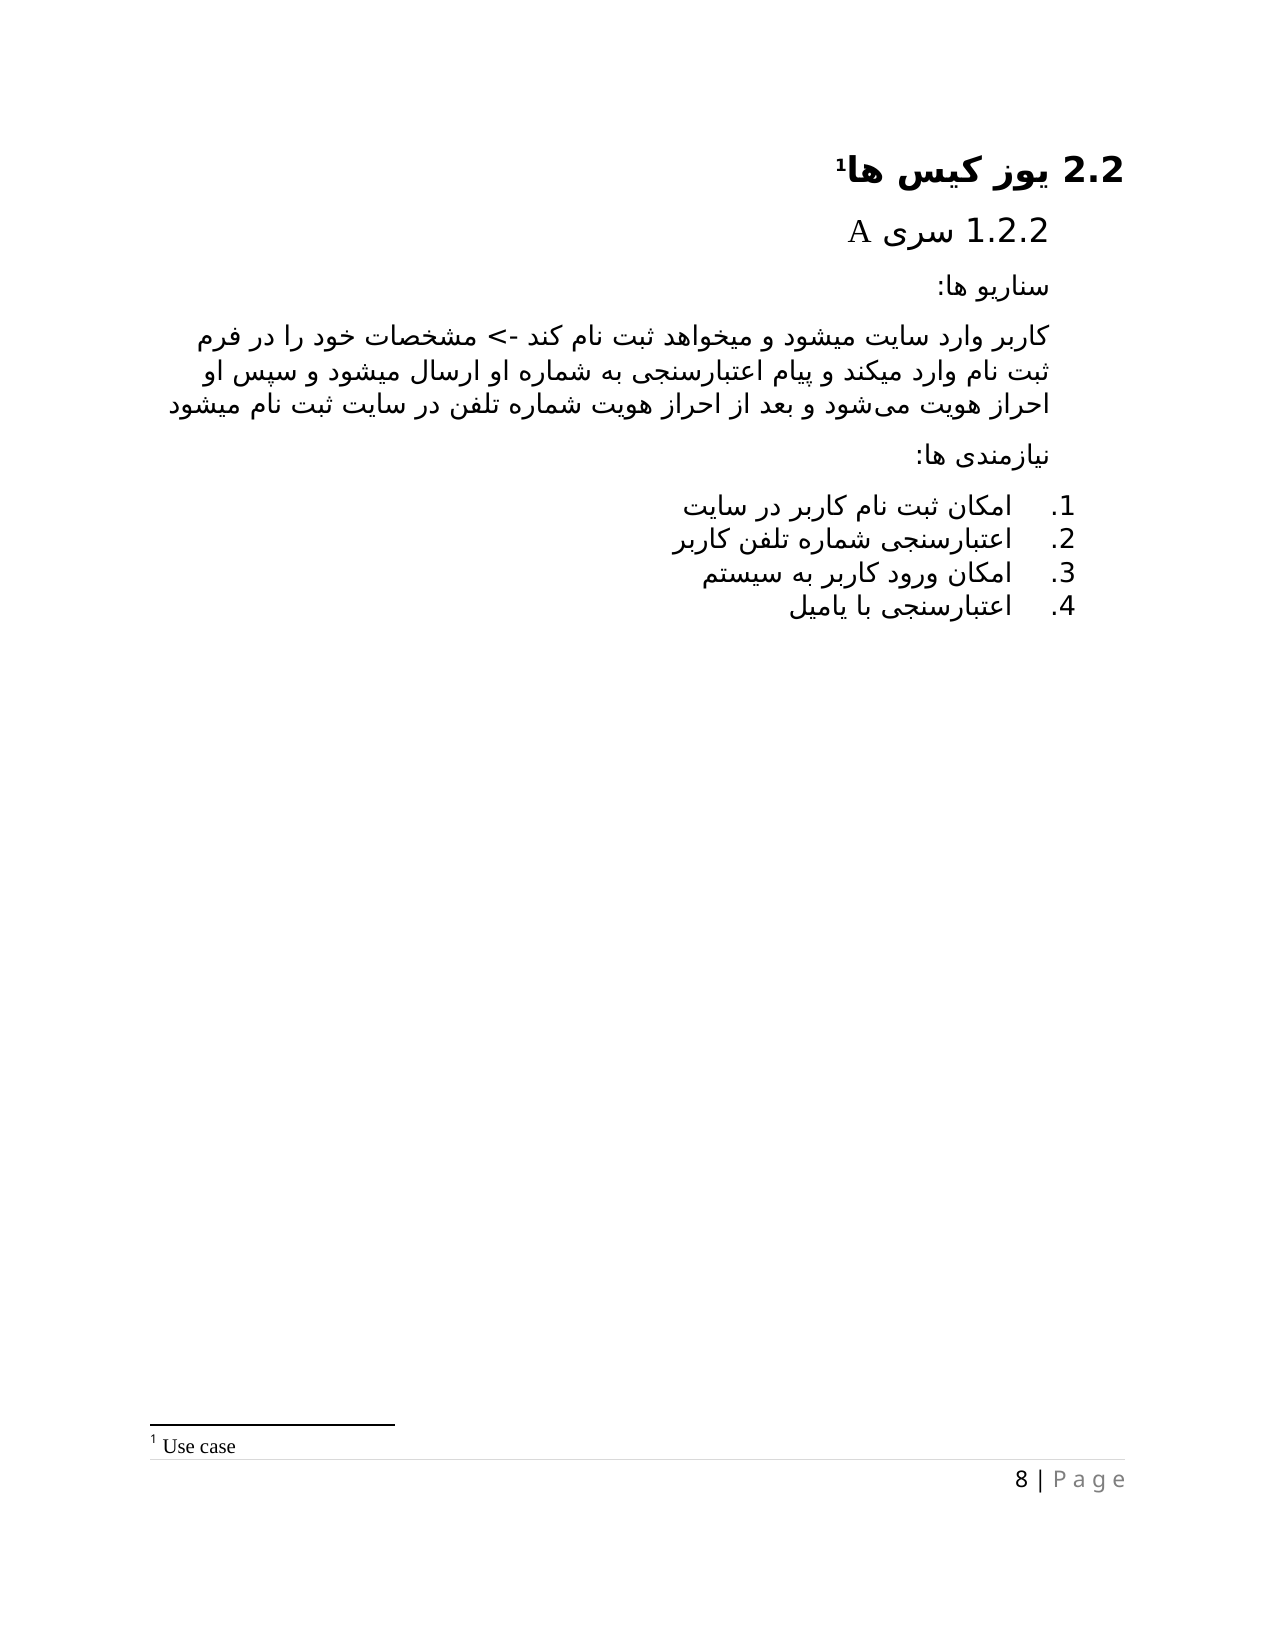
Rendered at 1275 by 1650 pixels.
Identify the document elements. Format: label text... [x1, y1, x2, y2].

list اعتبارسنجی با یامیل [150, 591, 1050, 622]
text کاربر وارد سایت میشود و میخواهد ثبت نام کند -> مشخصات خود را در فرم ثبت نام وارد میکند و پیام اعتبارسنجی به شماره او ارسال میشود و سپس او احراز هویت می‌شود و بعد از احراز هویت شماره تلفن در سایت ثبت نام میشود [150, 321, 1050, 420]
text نیازمندی ها: [150, 439, 1125, 471]
text 1.2.2 سری A [150, 211, 1125, 250]
subtitle 2.2 یوز کیس ها [150, 150, 1125, 191]
list امکان ثبت نام کاربر در سایت [150, 490, 1050, 522]
list اعتبارسنجی شماره تلفن کاربر [150, 524, 1050, 555]
text سناریو ها: [150, 270, 1125, 302]
list امکان ورود کاربر به سیستم [150, 557, 1050, 589]
